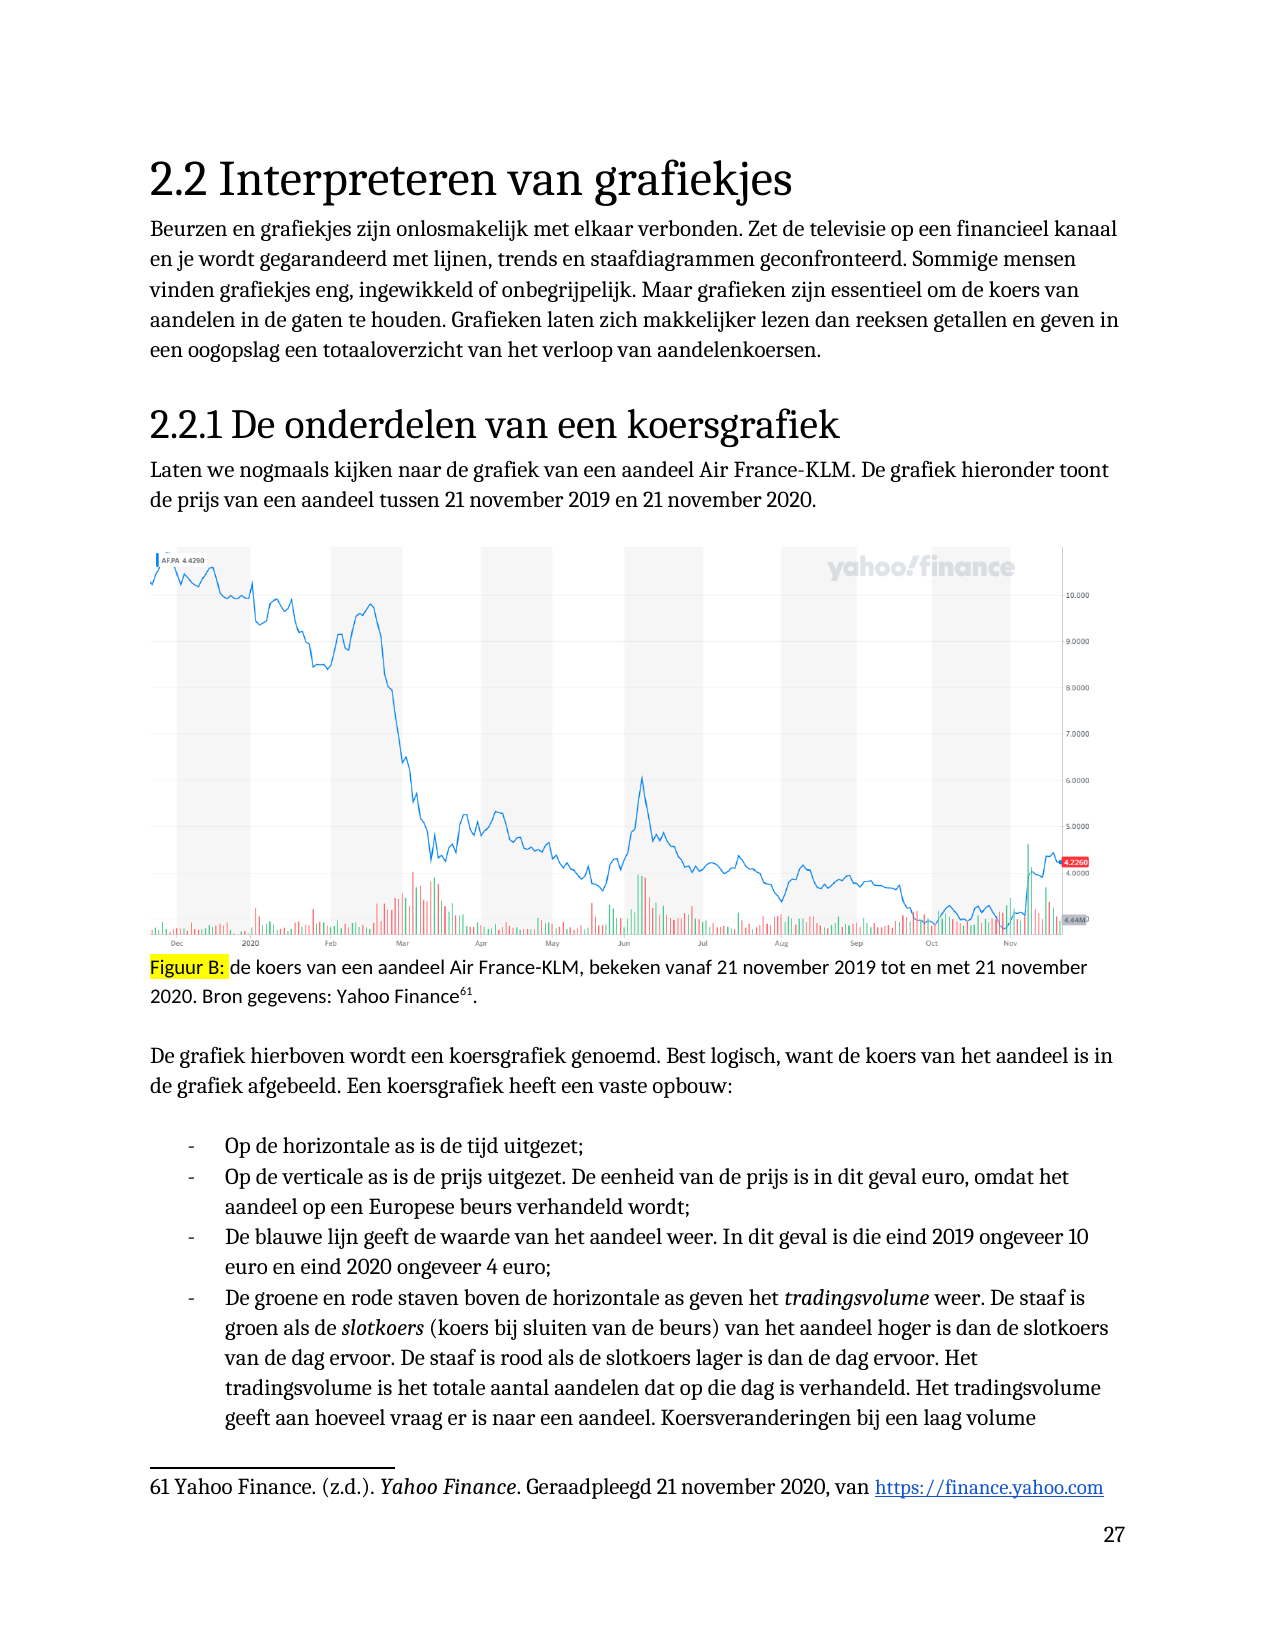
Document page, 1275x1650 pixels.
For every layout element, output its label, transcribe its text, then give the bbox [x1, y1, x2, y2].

text Figuur B: de koers van een aandeel Air France-KLM, bekeken vanaf 21 november 2019 tot en met 21 november 2020. Bron gegevens: Yahoo Finance. [150, 954, 1125, 1009]
text Laten we nogmaals kijken naar de grafiek van een aandeel Air France-KLM. De grafiek hieronder toont de prijs van een aandeel tussen 21 november 2019 en 21 november 2020. [150, 457, 1125, 513]
picture [150, 547, 1089, 951]
list Op de horizontale as is de tijd uitgezet; [187, 1133, 1125, 1160]
text Beurzen en grafiekjes zijn onlosmakelijk met elkaar verbonden. Zet de televisie op een financieel kanaal en je wordt gegarandeerd met lijnen, trends en staafdiagrammen geconfronteerd. Sommige mensen vinden grafiekjes eng, ingewikkeld of onbegrijpelijk. Maar grafieken zijn essentieel om de koers van aandelen in de gaten te houden. Grafieken laten zich makkelijker lezen dan reeksen getallen en geven in een oogopslag een totaaloverzicht van het verloop van aandelenkoersen. [150, 216, 1125, 363]
subtitle 2.2.1 De onderdelen van een koersgrafiek [150, 401, 1125, 449]
list Op de verticale as is de prijs uitgezet. De eenheid van de prijs is in dit geval euro, omdat het aandeel op een Europese beurs verhandeld wordt; [187, 1163, 1125, 1220]
text De grafiek hierboven wordt een koersgrafiek genoemd. Best logisch, want de koers van het aandeel is in de grafiek afgebeeld. Een koersgrafiek heeft een vaste opbouw: [150, 1043, 1125, 1099]
subtitle 2.2 Interpreteren van grafiekjes [150, 150, 1125, 207]
list De blauwe lijn geeft de waarde van het aandeel weer. In dit geval is die eind 2019 ongeveer 10 euro en eind 2020 ongeveer 4 euro; [187, 1224, 1125, 1281]
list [187, 1284, 1125, 1432]
